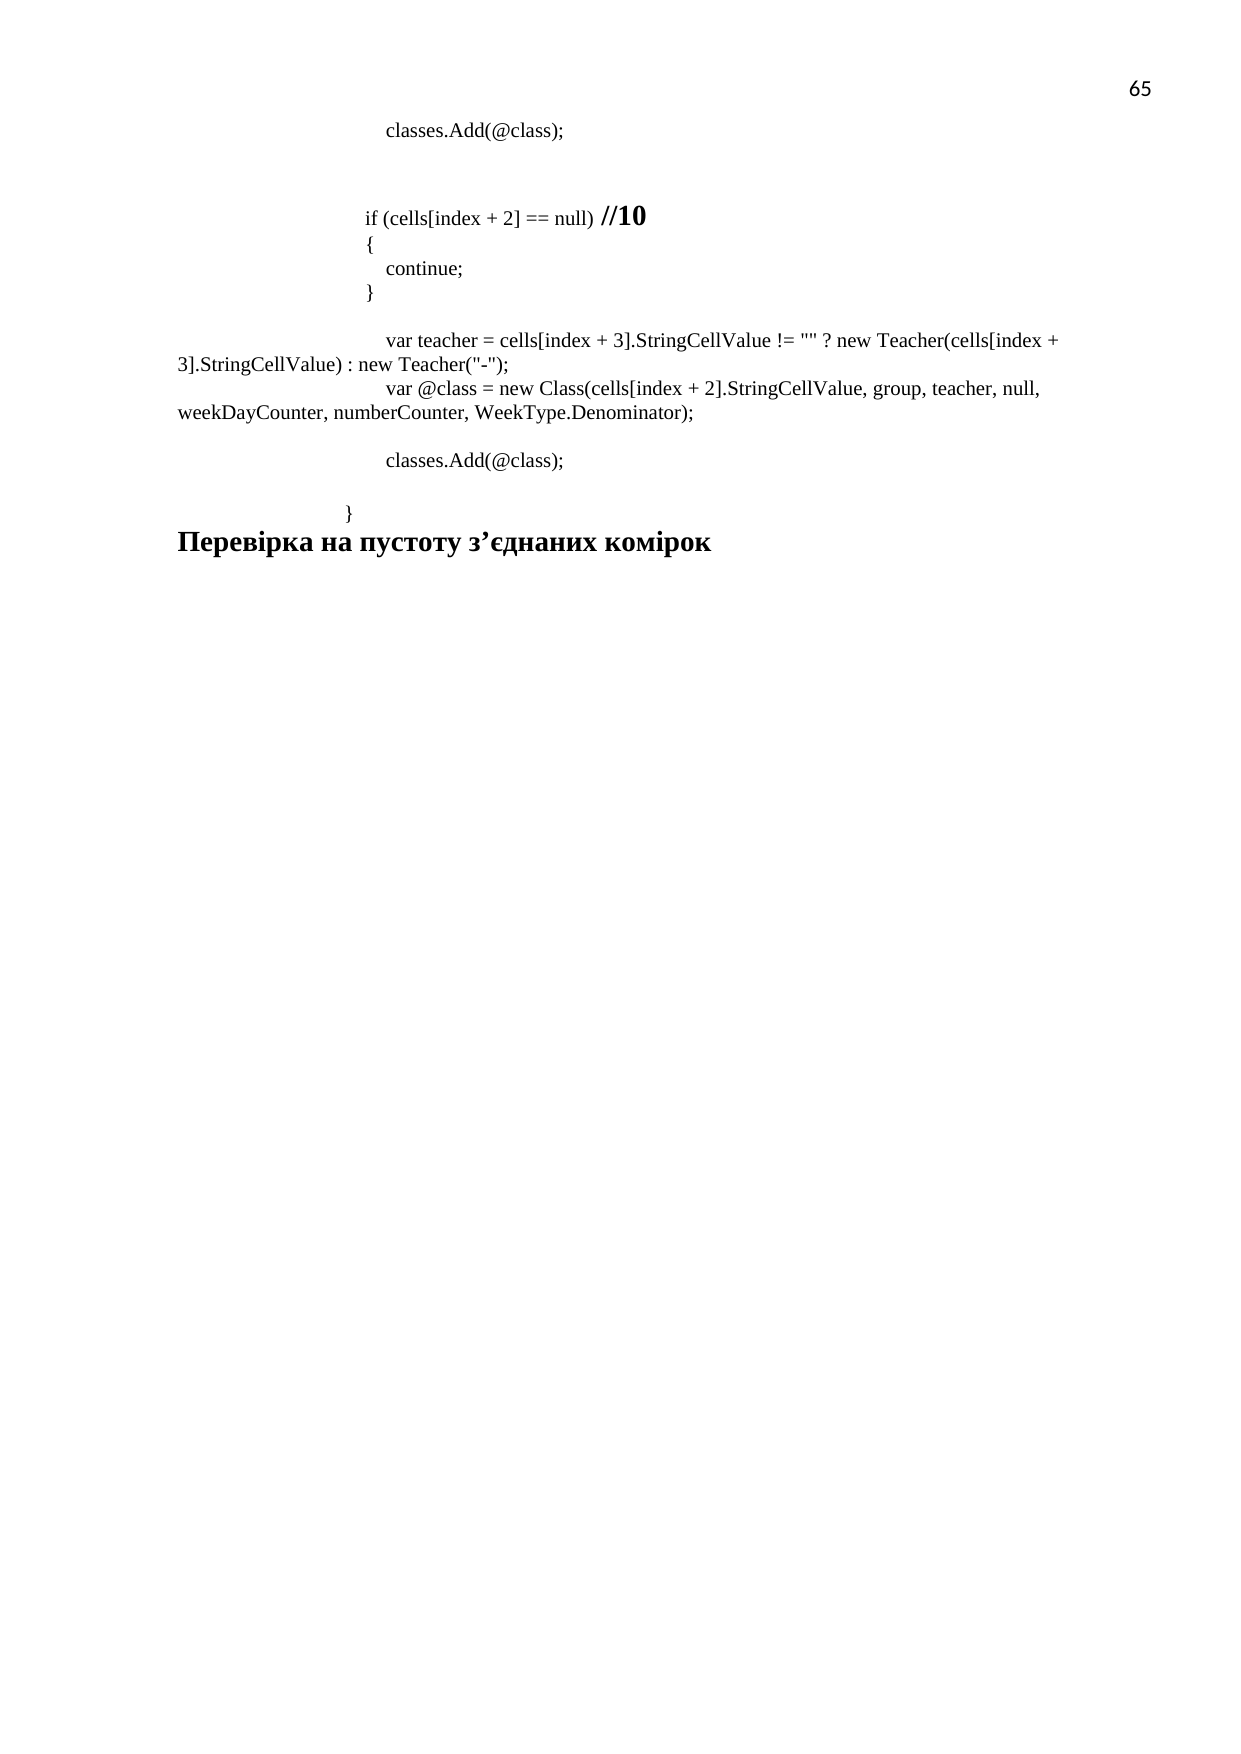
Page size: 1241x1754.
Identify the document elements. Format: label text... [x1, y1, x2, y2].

text } [177, 500, 1152, 524]
text classes.Add(@class); [177, 118, 1152, 142]
text var teacher = cells[index + 3].StringCellValue != "" ? new Teacher(cells[index + 3].StringCellValue) : new Teacher("-"); [177, 328, 1152, 376]
text Перевірка на пустоту з’єднаних комірок [177, 524, 1152, 558]
text } [177, 280, 1152, 304]
text continue; [177, 256, 1152, 280]
text var @class = new Class(cells[index + 2].StringCellValue, group, teacher, null, weekDayCounter, numberCounter, WeekType.Denominator); [177, 376, 1152, 424]
text if (cells[index + 2] == null) //10 [177, 198, 1152, 232]
text { [177, 232, 1152, 256]
text classes.Add(@class); [177, 448, 1152, 472]
